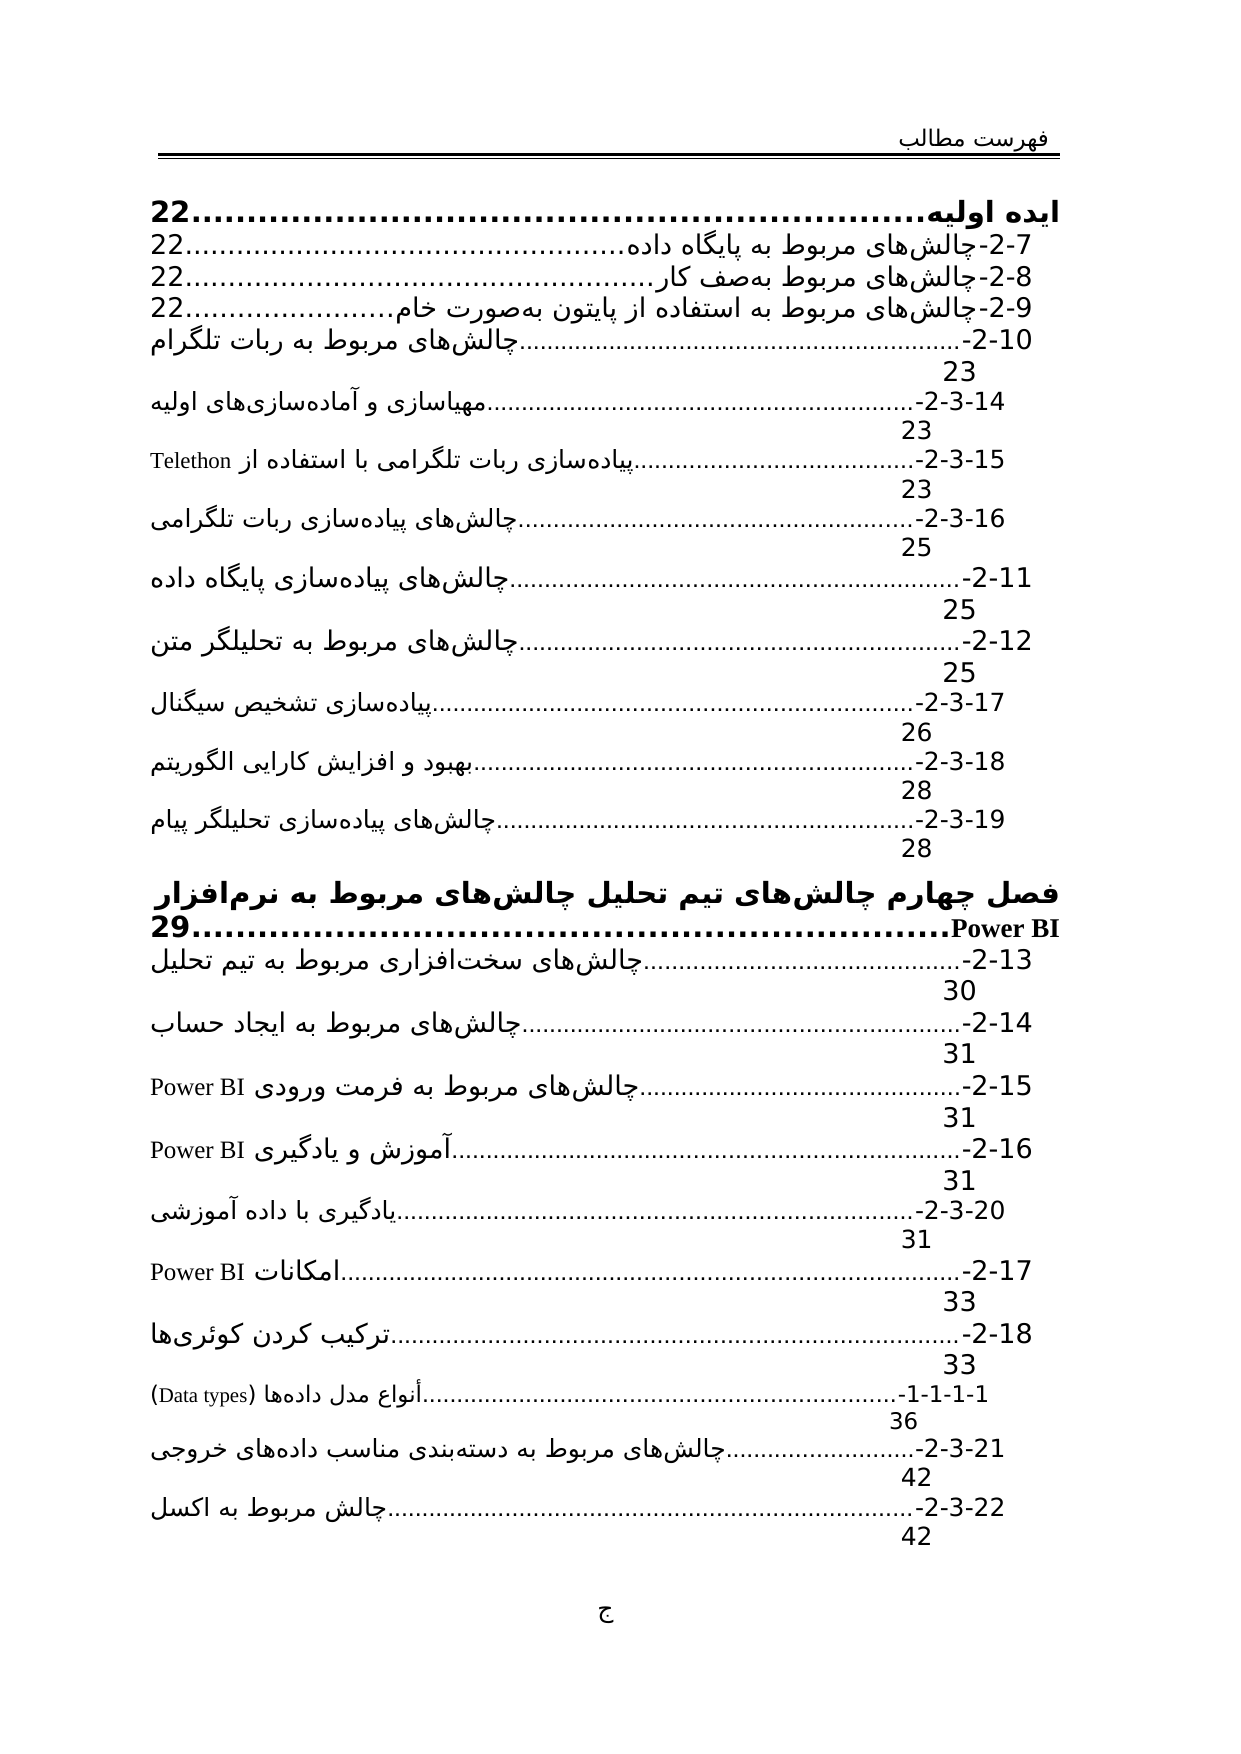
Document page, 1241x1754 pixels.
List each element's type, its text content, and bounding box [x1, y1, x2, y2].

text 2-13- چالش‌های سخت‌افزاری مربوط به تیم تحلیل 30 [150, 944, 1060, 1007]
text 1-1-1-1- أنواع مدل داده‌ها (Data types) 36 [150, 1381, 1060, 1434]
text 2-15- چالش‌های مربوط به فرمت ورودی Power BI 31 [150, 1070, 1060, 1133]
text 2-3-16- چالش‌های پیاده‌سازی ربات تلگرامی 25 [150, 504, 1060, 562]
text 2-7- چالش‌های مربوط به پایگاه داده 22 [150, 229, 1060, 261]
text 2-9- چالش‌های مربوط به استفاده از پایتون به‌صورت خام 22 [150, 293, 1060, 324]
text 2-3-15- پیاده‌سازی ربات تلگرامی با استفاده از Telethon 23 [150, 446, 1060, 504]
text 2-3-17- پیاده‌سازی تشخیص سیگنال 26 [150, 689, 1060, 747]
text 2-3-22- چالش مربوط به اکسل 42 [150, 1493, 1060, 1551]
text 2-3-21- چالش‌های مربوط به دسته‌بندی مناسب داده‌های خروجی 42 [150, 1434, 1060, 1493]
text 2-12- چالش‌های مربوط به تحلیلگر متن 25 [150, 626, 1060, 689]
text ایده اولیه 22 [150, 196, 1060, 229]
text 2-3-18- بهبود و افزایش کارایی الگوریتم 28 [150, 747, 1060, 805]
text 2-3-20- یادگیری با داده آموزشی 31 [150, 1197, 1060, 1255]
text 2-10- چالش‌های مربوط به ربات تلگرام 23 [150, 324, 1060, 387]
text 2-17- امکانات Power BI 33 [150, 1255, 1060, 1318]
text 2-8- چالش‌های مربوط به‌صف کار 22 [150, 261, 1060, 293]
text 2-3-14- مهیاسازی و آماده‌سازی‌های اولیه 23 [150, 387, 1060, 446]
text 2-11- چالش‌های پیاده‌سازی پایگاه داده 25 [150, 562, 1060, 626]
text فصل چهارم چالش‌های تیم تحلیل چالش‌های مربوط به نرم‌افزار Power BI 29 [150, 876, 1060, 944]
text 2-16- آموزش و یادگیری Power BI 31 [150, 1133, 1060, 1197]
text 2-18- ترکیب کردن کوئری‌ها 33 [150, 1318, 1060, 1381]
text 2-14- چالش‌های مربوط به ایجاد حساب 31 [150, 1007, 1060, 1070]
text 2-3-19- چالش‌های پیاده‌سازی تحلیلگر پیام 28 [150, 805, 1060, 864]
